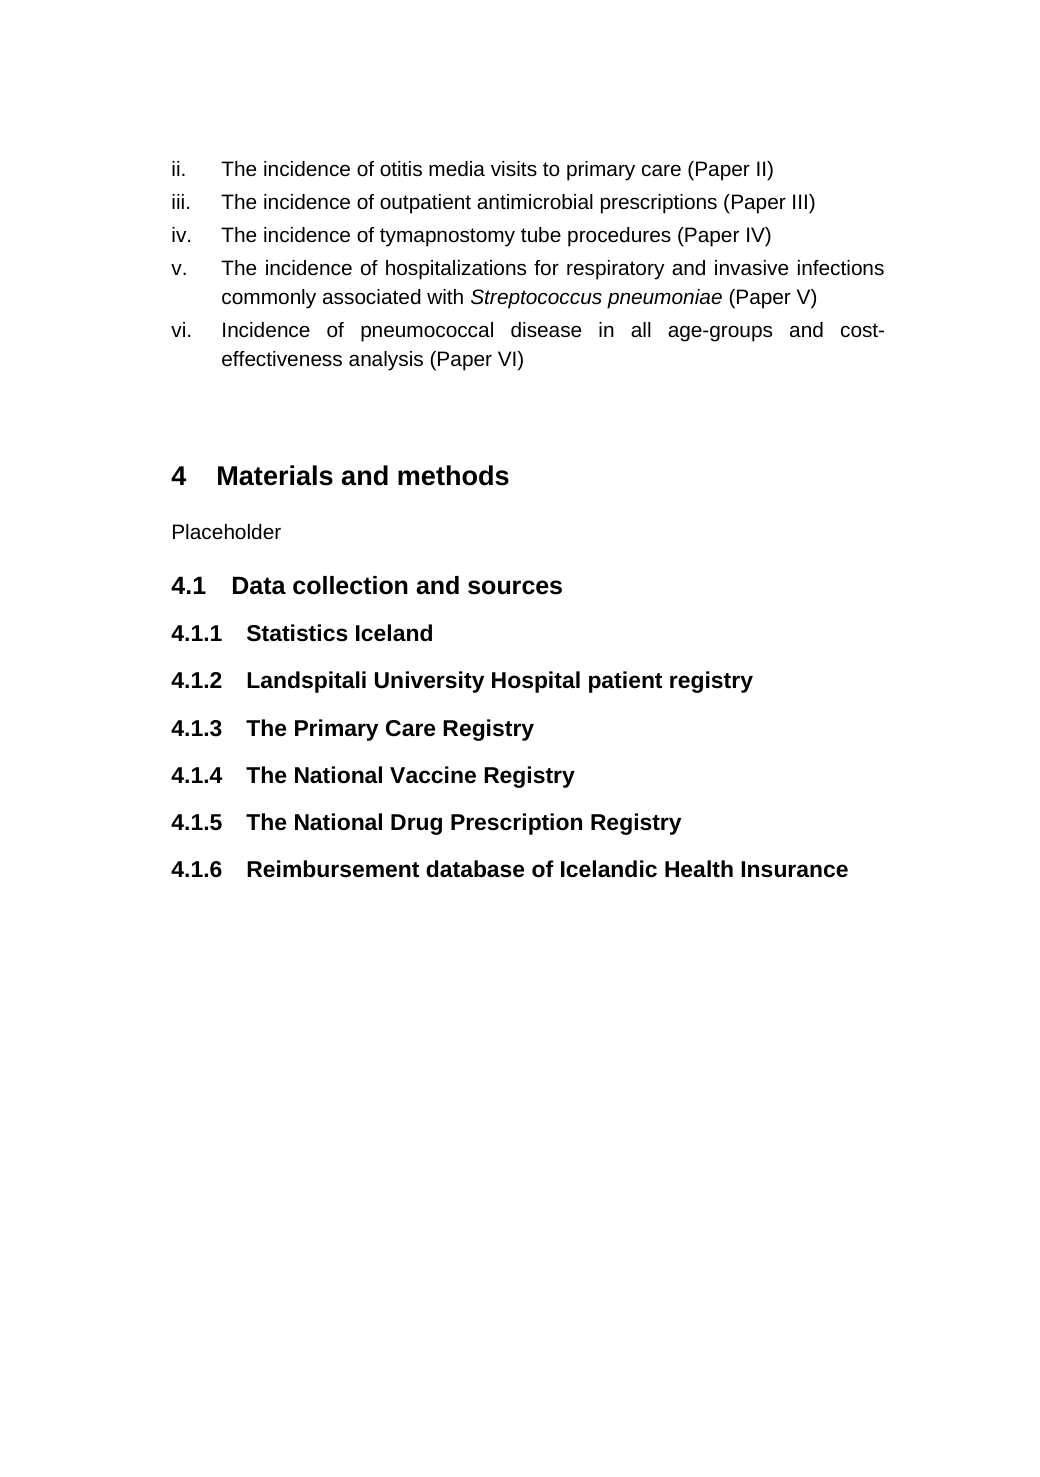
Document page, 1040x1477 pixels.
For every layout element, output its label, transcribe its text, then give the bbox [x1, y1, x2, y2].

list The incidence of outpatient antimicrobial prescriptions (Paper III) [171, 186, 886, 216]
subtitle Materials and methods [171, 460, 886, 491]
subtitle The National Drug Prescription Registry [171, 809, 886, 835]
subtitle The National Vaccine Registry [171, 762, 886, 788]
subtitle Statistics Iceland [171, 620, 886, 647]
list The incidence of tymapnostomy tube procedures (Paper IV) [171, 219, 886, 248]
subtitle Reimbursement database of Icelandic Health Insurance [171, 856, 886, 882]
list Incidence of pneumococcal disease in all age-groups and cost-effectiveness analysis (Paper VI) [171, 314, 886, 373]
list The incidence of otitis media visits to primary care (Paper II) [171, 153, 886, 183]
text Placeholder [171, 516, 886, 546]
subtitle Data collection and sources [171, 571, 886, 599]
list The incidence of hospitalizations for respiratory and invasive infections commonly associated with Streptococcus pneumoniae (Paper V) [171, 252, 886, 311]
subtitle The Primary Care Registry [171, 714, 886, 741]
subtitle Landspitali University Hospital patient registry [171, 667, 886, 694]
